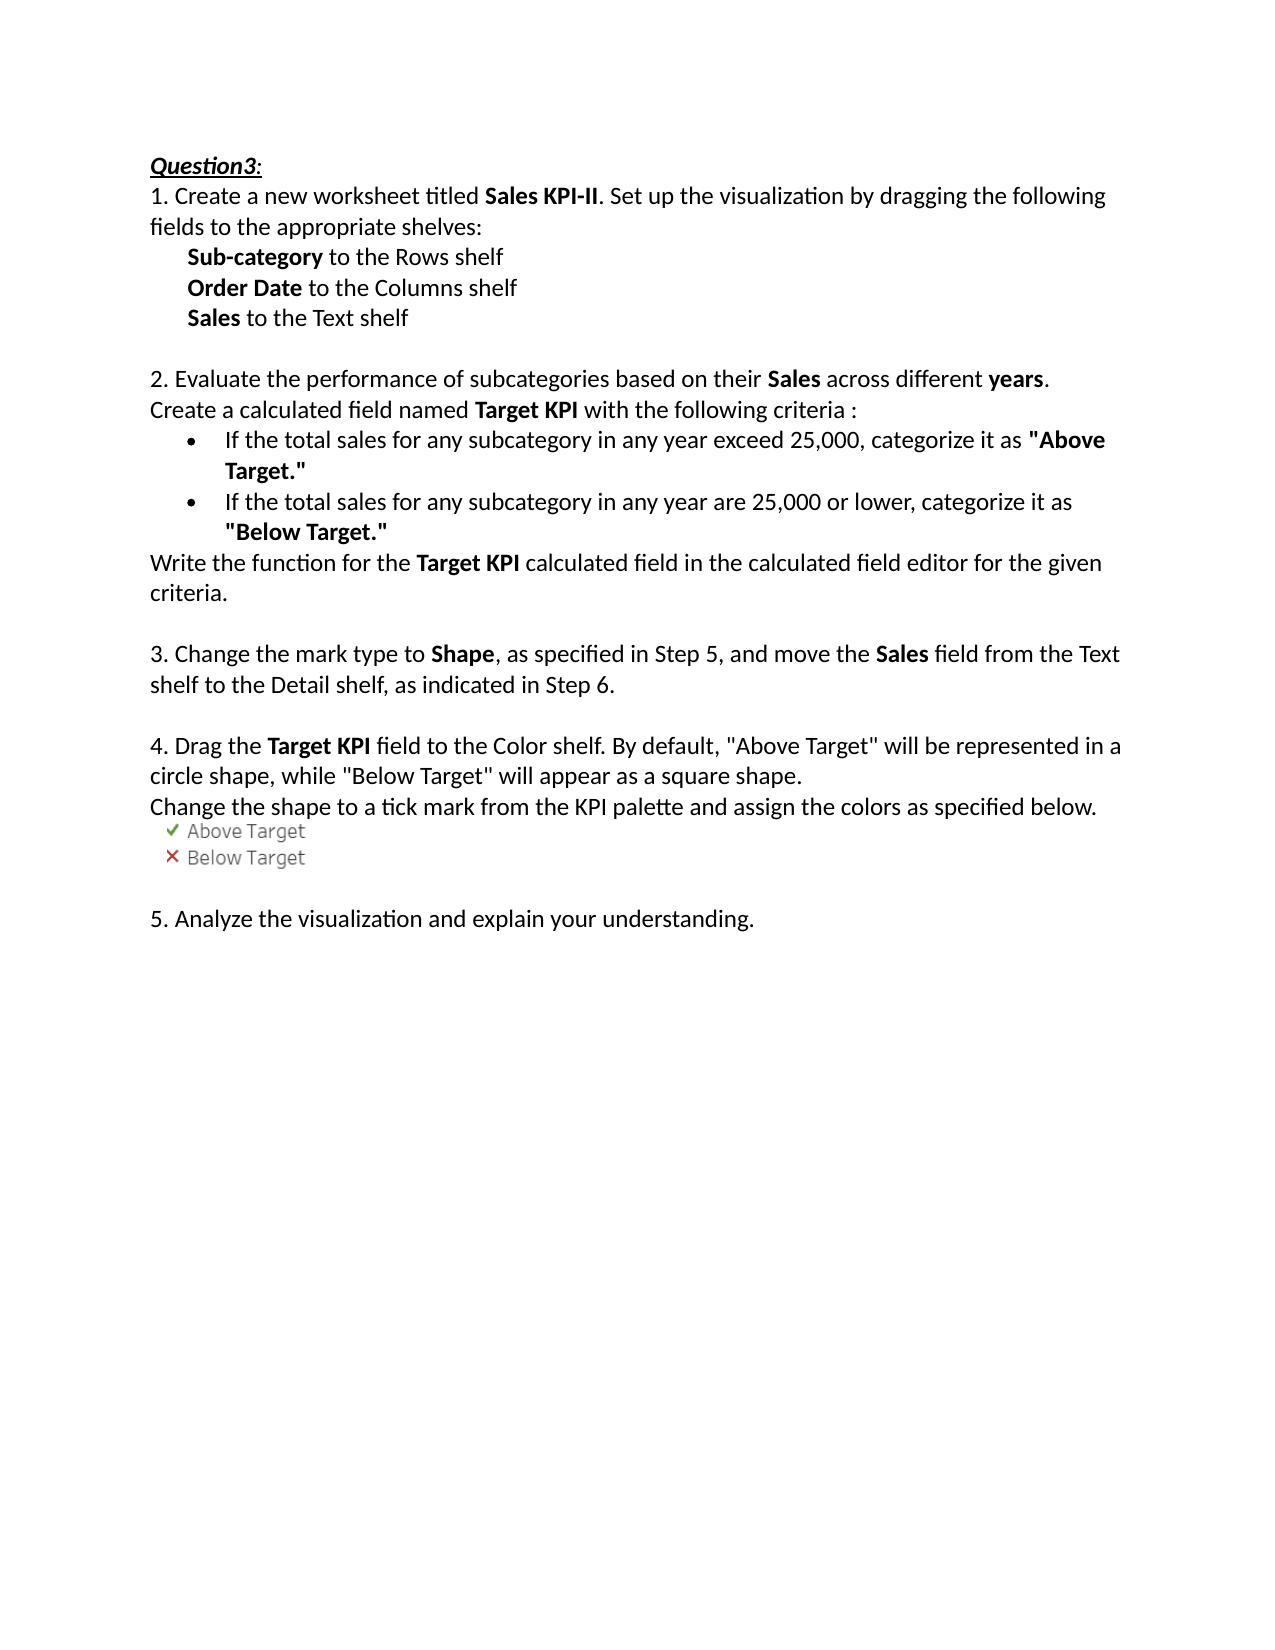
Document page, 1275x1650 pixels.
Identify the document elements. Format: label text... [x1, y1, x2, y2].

text 1. Create a new worksheet titled Sales KPI-II. Set up the visualization by dragging the following fields to the appropriate shelves: [150, 181, 1125, 242]
list If the total sales for any subcategory in any year are 25,000 or lower, categorize it as "Below Target." [187, 486, 1125, 547]
text Order Date to the Columns shelf [187, 272, 1125, 303]
text Sub-category to the Rows shelf [187, 242, 1125, 272]
text 2. Evaluate the performance of subcategories based on their Sales across different years. [150, 364, 1125, 394]
text Question3: [150, 150, 1125, 181]
text 3. Change the mark type to Shape, as specified in Step 5, and move the Sales field from the Text shelf to the Detail shelf, as indicated in Step 6. [150, 638, 1125, 699]
list If the total sales for any subcategory in any year exceed 25,000, categorize it as "Above Target." [187, 425, 1125, 486]
picture [167, 821, 315, 873]
text Sales to the Text shelf [187, 303, 1125, 333]
text 5. Analyze the visualization and explain your understanding. [150, 903, 1125, 933]
text Write the function for the Target KPI calculated field in the calculated field editor for the given criteria. [150, 547, 1125, 608]
text Change the shape to a tick mark from the KPI palette and assign the colors as specified below. [150, 791, 1125, 821]
text 4. Drag the Target KPI field to the Color shelf. By default, "Above Target" will be represented in a circle shape, while "Below Target" will appear as a square shape. [150, 730, 1125, 791]
text Create a calculated field named Target KPI with the following criteria : [150, 394, 1125, 425]
